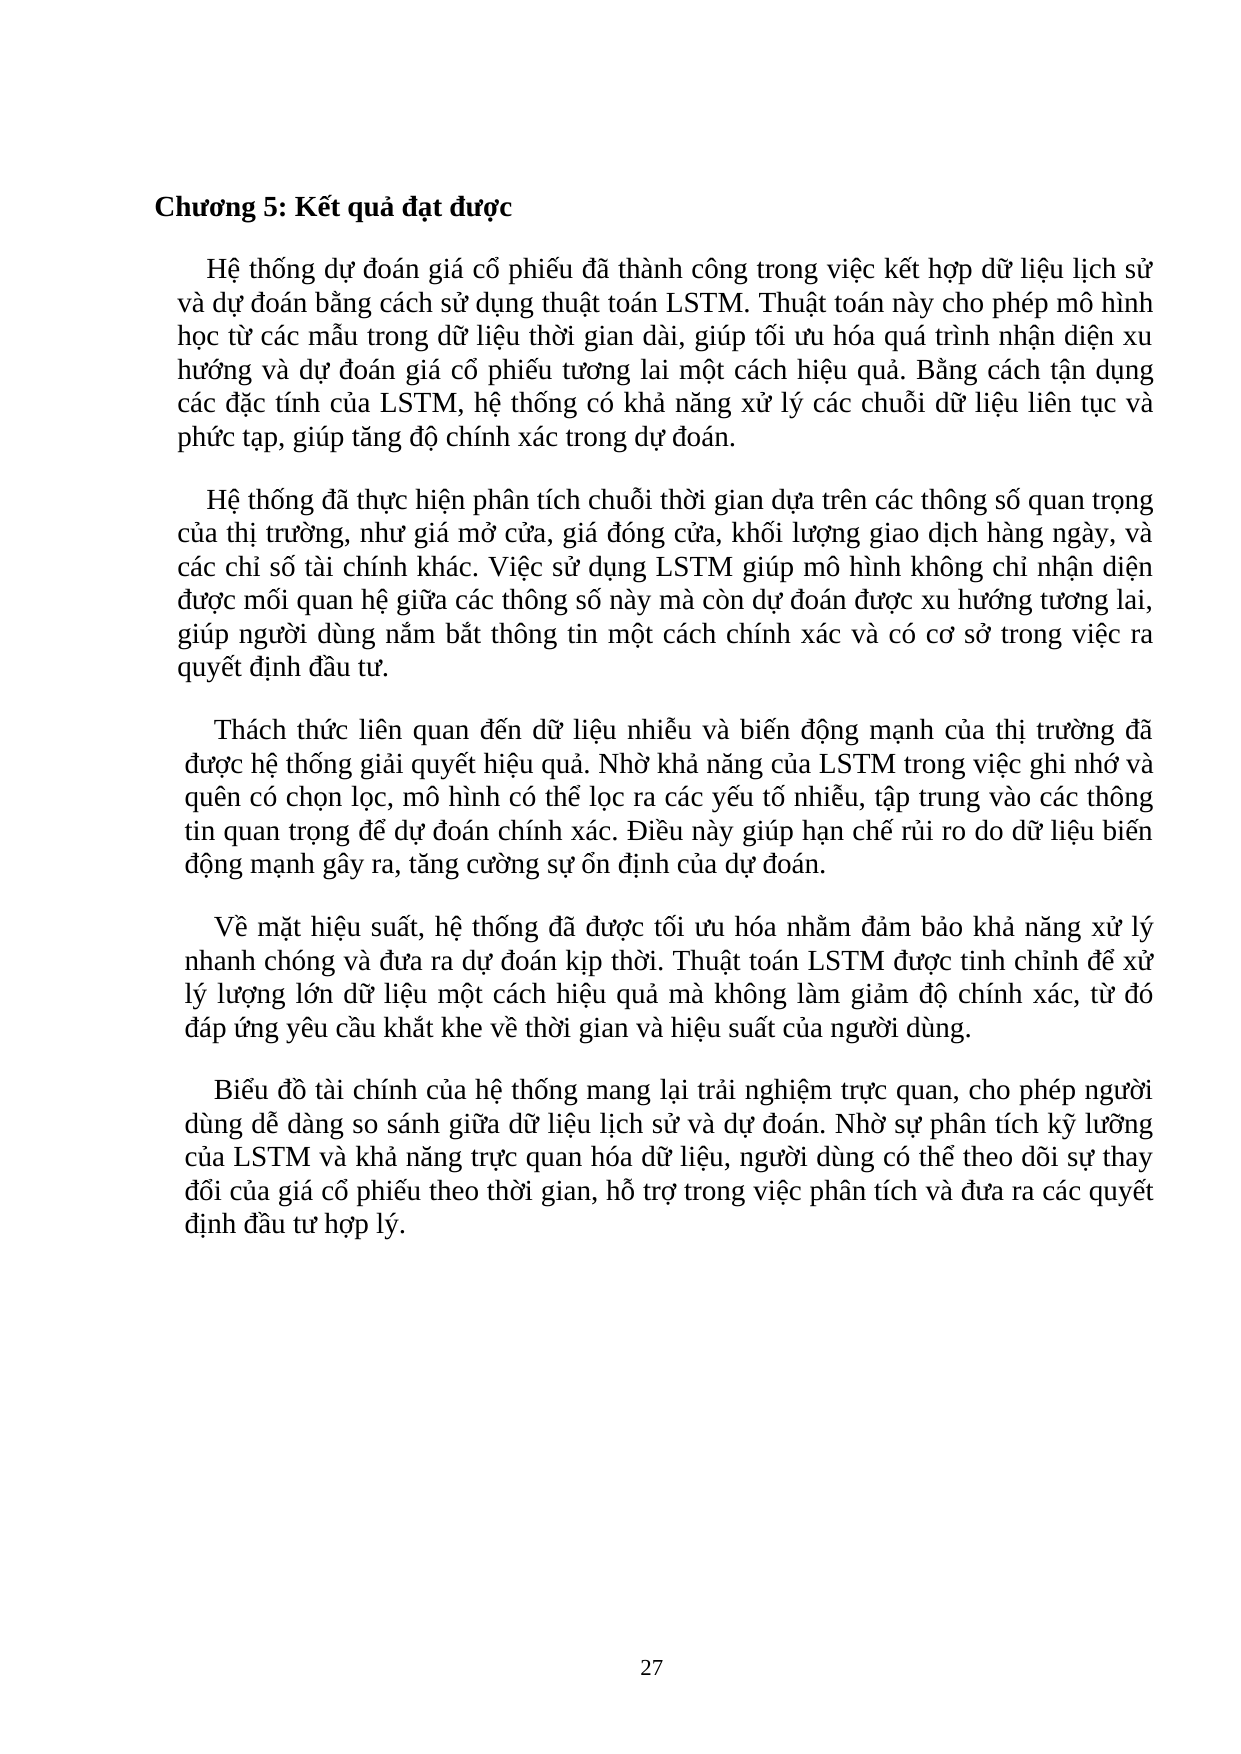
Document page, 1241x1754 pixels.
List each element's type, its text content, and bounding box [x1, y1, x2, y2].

text Biểu đồ tài chính của hệ thống mang lại trải nghiệm trực quan, cho phép người dùng dễ dàng so sánh giữa dữ liệu lịch sử và dự đoán. Nhờ sự phân tích kỹ lưỡng của LSTM và khả năng trực quan hóa dữ liệu, người dùng có thể theo dõi sự thay đổi của giá cổ phiếu theo thời gian, hỗ trợ trong việc phân tích và đưa ra các quyết định đầu tư hợp lý. [184, 1072, 1155, 1240]
text Về mặt hiệu suất, hệ thống đã được tối ưu hóa nhằm đảm bảo khả năng xử lý nhanh chóng và đưa ra dự đoán kịp thời. Thuật toán LSTM được tinh chỉnh để xử lý lượng lớn dữ liệu một cách hiệu quả mà không làm giảm độ chính xác, từ đó đáp ứng yêu cầu khắt khe về thời gian và hiệu suất của người dùng. [184, 909, 1155, 1043]
text Hệ thống đã thực hiện phân tích chuỗi thời gian dựa trên các thông số quan trọng của thị trường, như giá mở cửa, giá đóng cửa, khối lượng giao dịch hàng ngày, và các chỉ số tài chính khác. Việc sử dụng LSTM giúp mô hình không chỉ nhận diện được mối quan hệ giữa các thông số này mà còn dự đoán được xu hướng tương lai, giúp người dùng nắm bắt thông tin một cách chính xác và có cơ sở trong việc ra quyết định đầu tư. [177, 482, 1155, 683]
text Hệ thống dự đoán giá cổ phiếu đã thành công trong việc kết hợp dữ liệu lịch sử và dự đoán bằng cách sử dụng thuật toán LSTM. Thuật toán này cho phép mô hình học từ các mẫu trong dữ liệu thời gian dài, giúp tối ưu hóa quá trình nhận diện xu hướng và dự đoán giá cổ phiếu tương lai một cách hiệu quả. Bằng cách tận dụng các đặc tính của LSTM, hệ thống có khả năng xử lý các chuỗi dữ liệu liên tục và phức tạp, giúp tăng độ chính xác trong dự đoán. [177, 251, 1155, 453]
subtitle Chương 5: Kết quả đạt được [154, 189, 1155, 222]
text Thách thức liên quan đến dữ liệu nhiễu và biến động mạnh của thị trường đã được hệ thống giải quyết hiệu quả. Nhờ khả năng của LSTM trong việc ghi nhớ và quên có chọn lọc, mô hình có thể lọc ra các yếu tố nhiễu, tập trung vào các thông tin quan trọng để dự đoán chính xác. Điều này giúp hạn chế rủi ro do dữ liệu biến động mạnh gây ra, tăng cường sự ổn định của dự đoán. [184, 712, 1155, 880]
